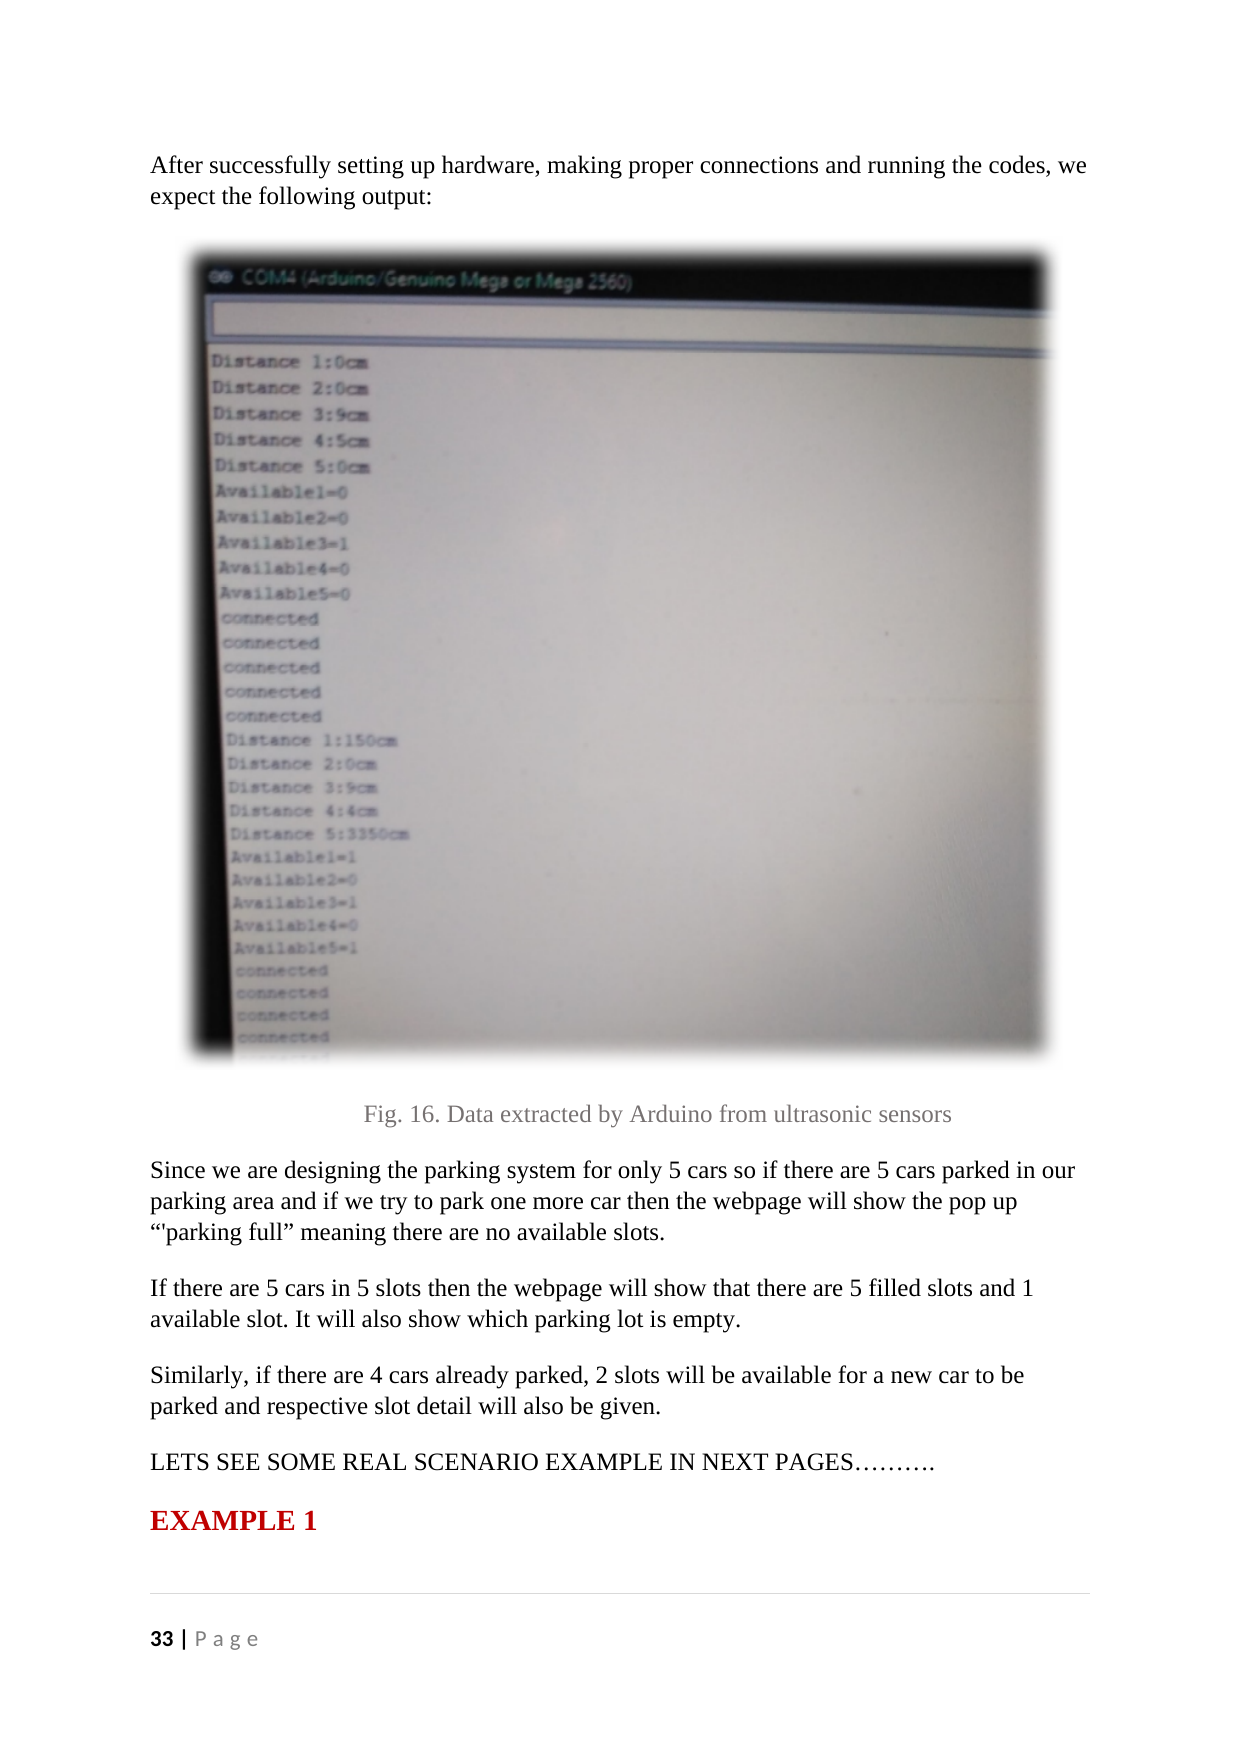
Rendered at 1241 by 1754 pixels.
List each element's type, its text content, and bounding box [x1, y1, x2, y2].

text Similarly, if there are 4 cars already parked, 2 slots will be available for a new car to be parked and respective slot detail will also be given. [150, 1360, 1090, 1420]
list Fig. 16. Data extracted by Arduino from ultrasonic sensors [225, 1099, 1090, 1127]
text EXAMPLE 1 [150, 1503, 1090, 1537]
text After successfully setting up hardware, making proper connections and running the codes, we expect the following output: [150, 150, 1090, 210]
text If there are 5 cars in 5 slots then the webpage will show that there are 5 filled slots and 1 available slot. It will also show which parking lot is empty. [150, 1273, 1090, 1333]
picture [205, 266, 1034, 1041]
text LETS SEE SOME REAL SCENARIO EXAMPLE IN NEXT PAGES………. [150, 1447, 1090, 1476]
text Since we are designing the parking system for only 5 cars so if there are 5 cars parked in our parking area and if we try to park one more car then the webpage will show the pop up “'parking full” meaning there are no available slots. [150, 1155, 1090, 1246]
